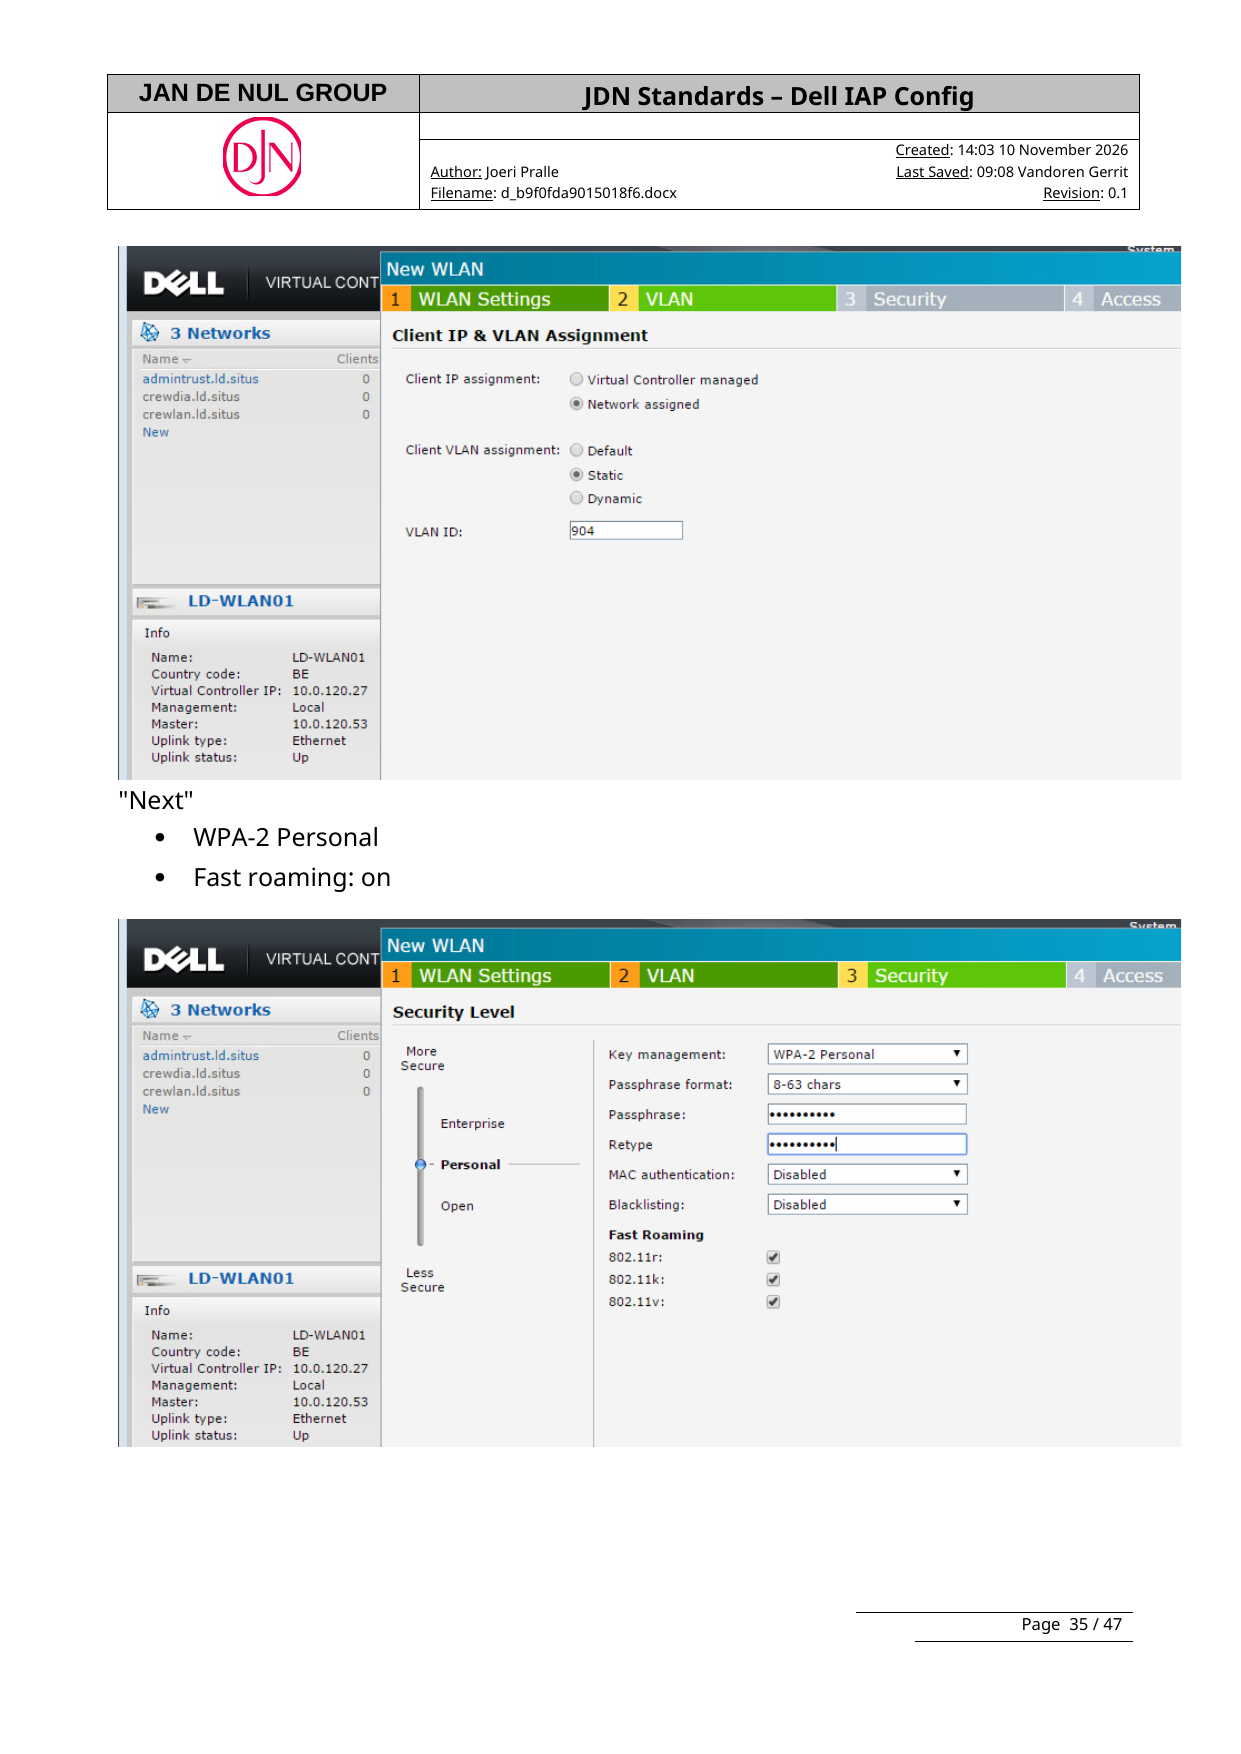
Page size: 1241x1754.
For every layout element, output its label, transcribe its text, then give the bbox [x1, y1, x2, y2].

text "Next" [118, 783, 1122, 817]
picture [222, 117, 301, 196]
list WPA-2 Personal [156, 820, 1122, 854]
list Fast roaming: on [156, 859, 1122, 893]
